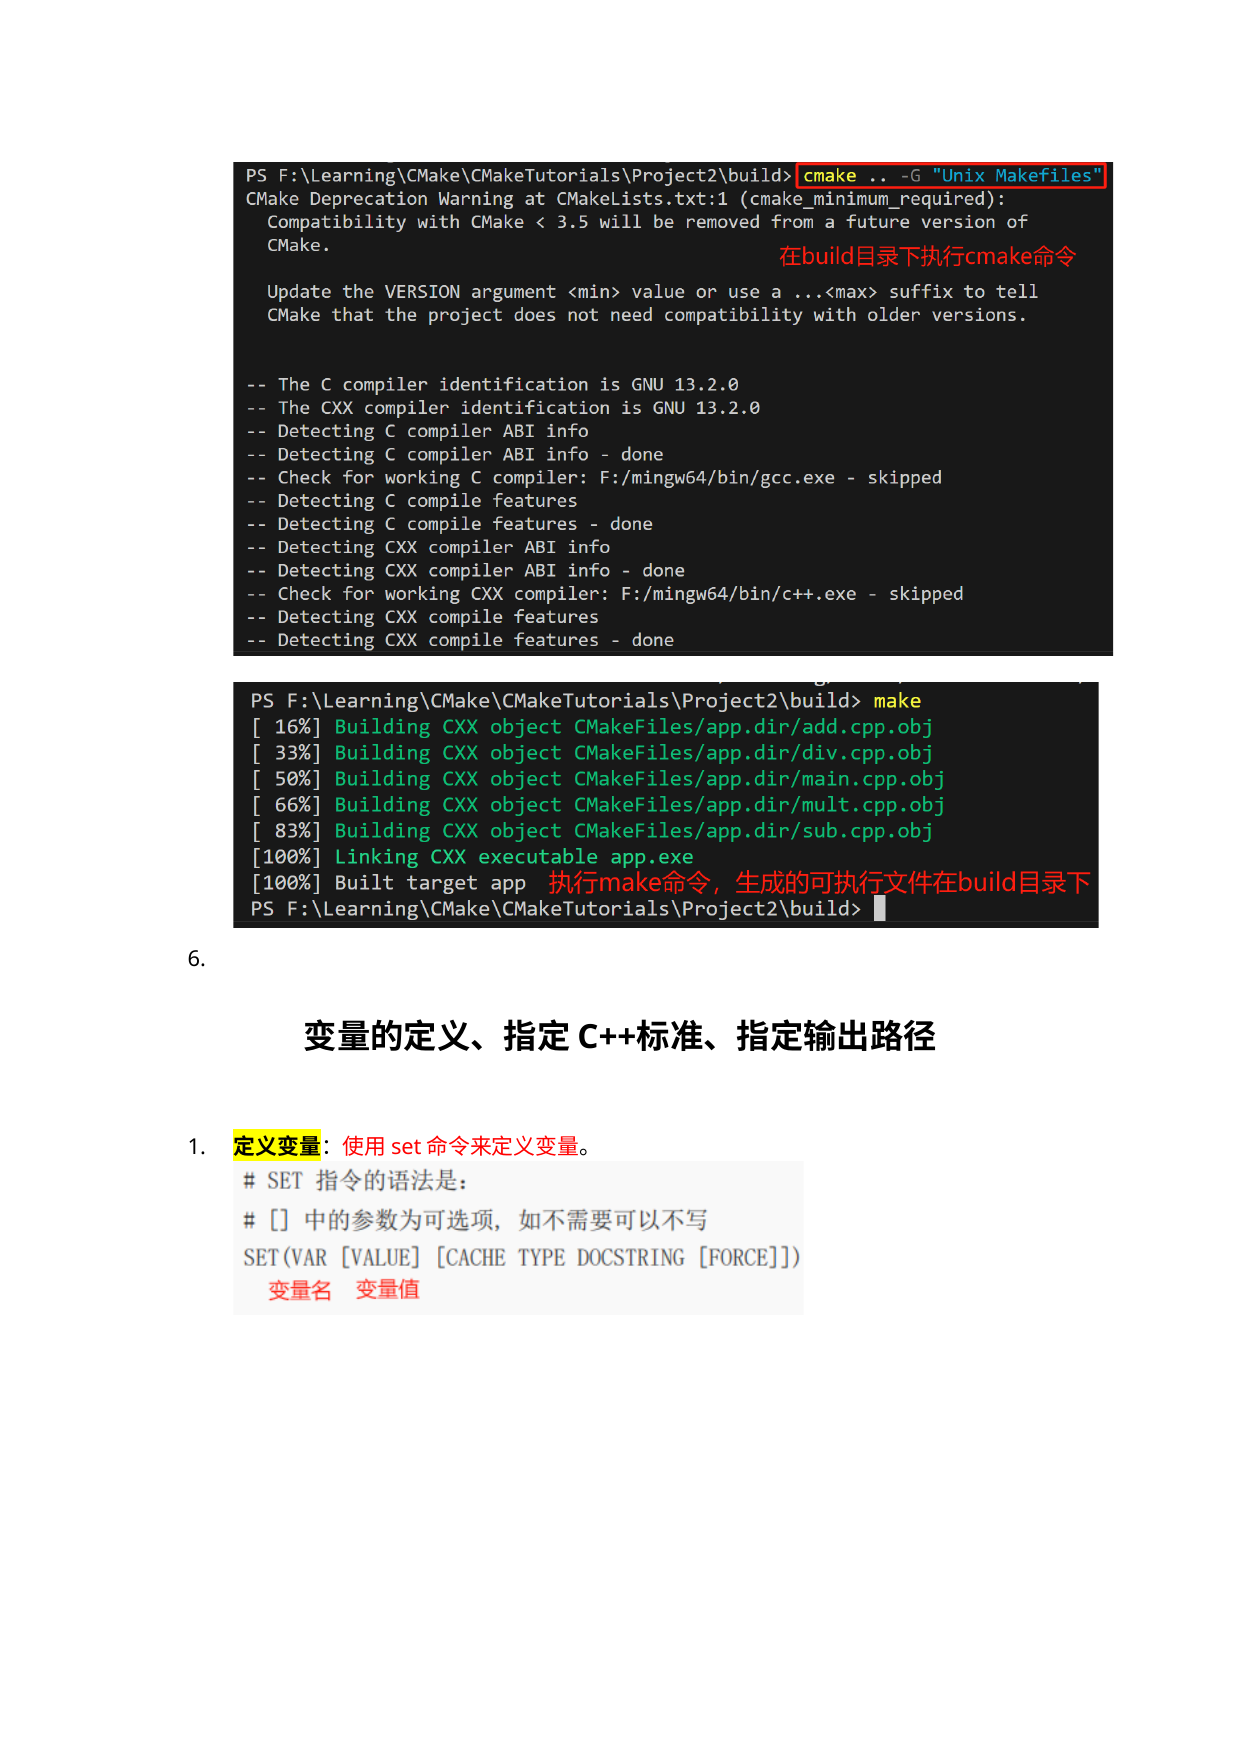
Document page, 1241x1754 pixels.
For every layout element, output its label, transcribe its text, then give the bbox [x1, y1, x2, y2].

list 定义变量：使用set命令来定义变量。 [321, 1129, 1053, 1161]
picture [233, 1161, 804, 1315]
picture [233, 682, 1099, 928]
picture [233, 162, 1114, 656]
subtitle 变量的定义、指定C++标准、指定输出路径 [187, 1002, 1053, 1067]
